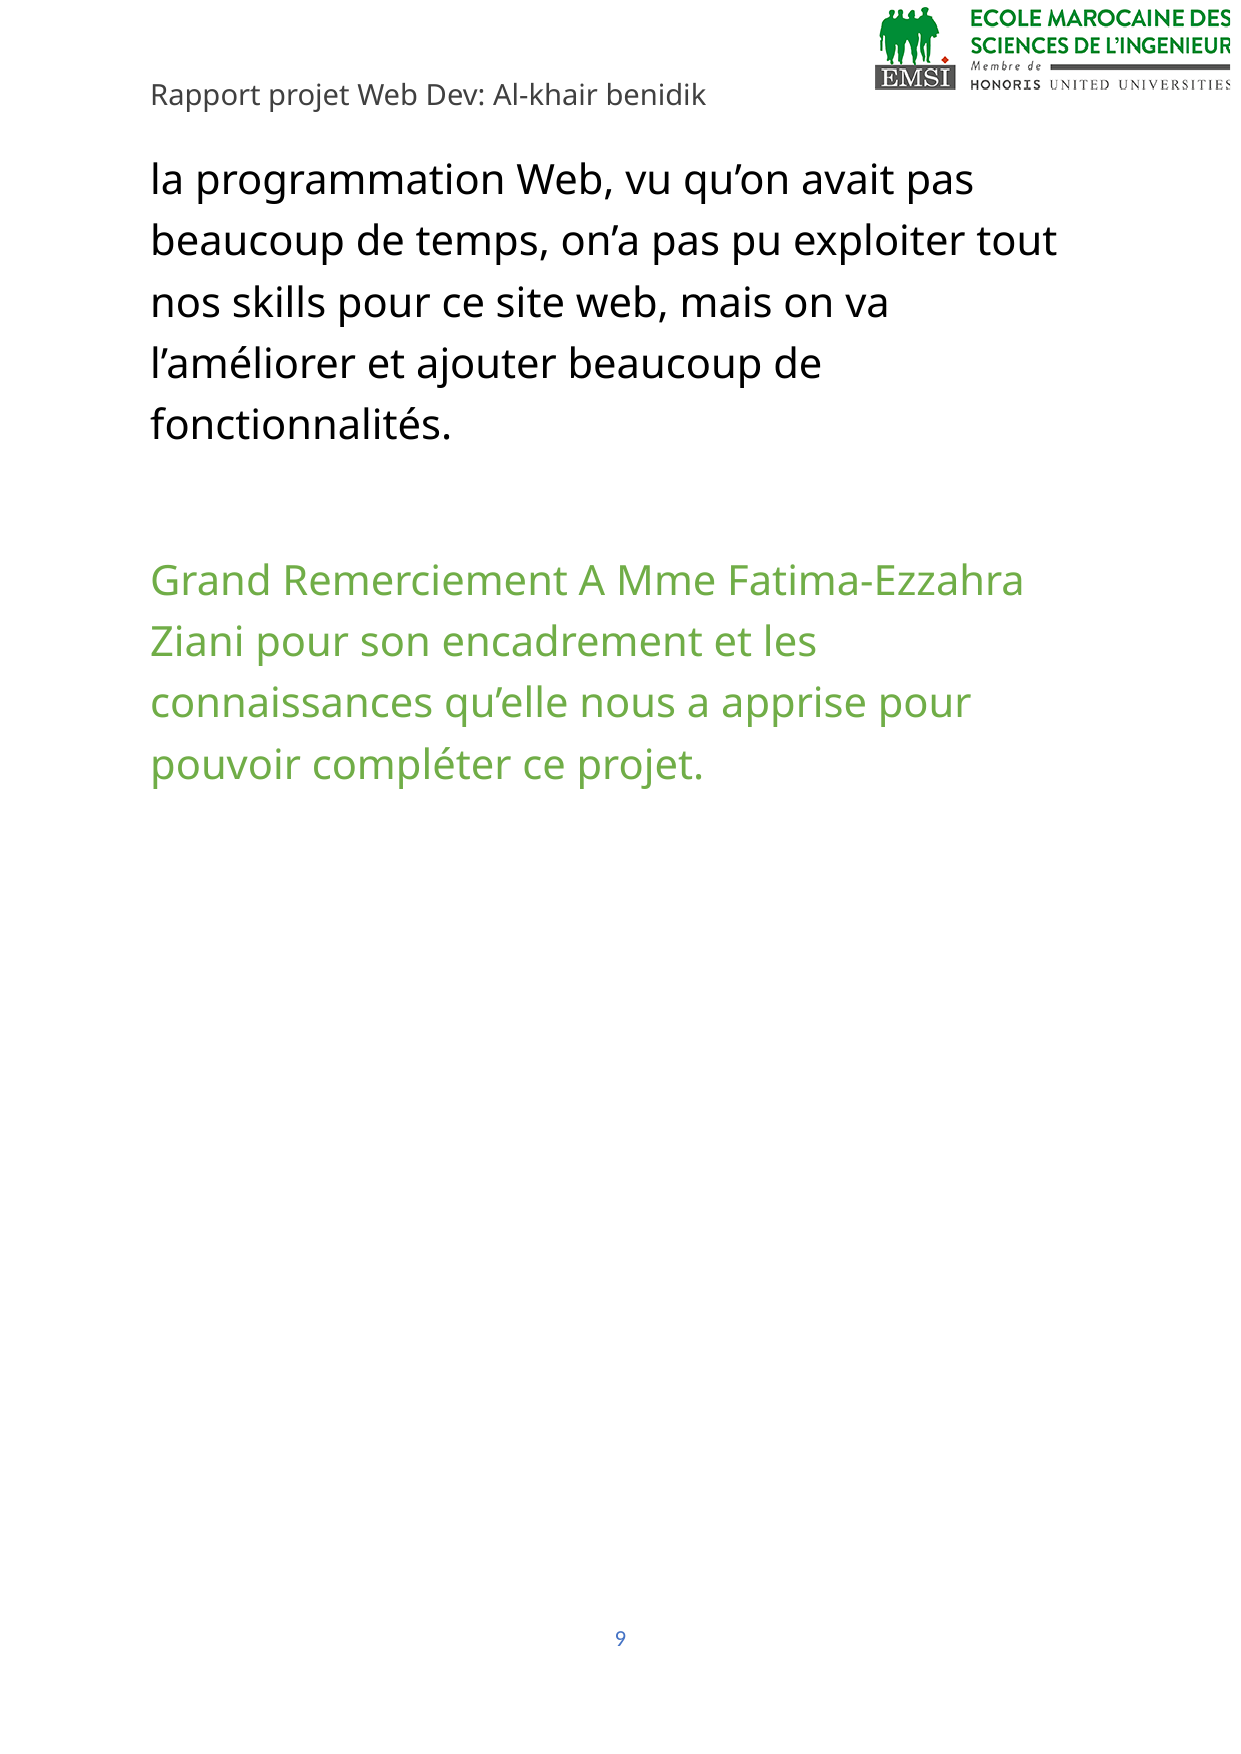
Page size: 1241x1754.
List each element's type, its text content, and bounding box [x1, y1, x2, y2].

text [150, 150, 1090, 452]
picture [875, 7, 1230, 90]
text Grand Remerciement A Mme Fatima-Ezzahra Ziani pour son encadrement et les connaissances qu’elle nous a apprise pour pouvoir compléter ce projet. [150, 551, 1090, 791]
